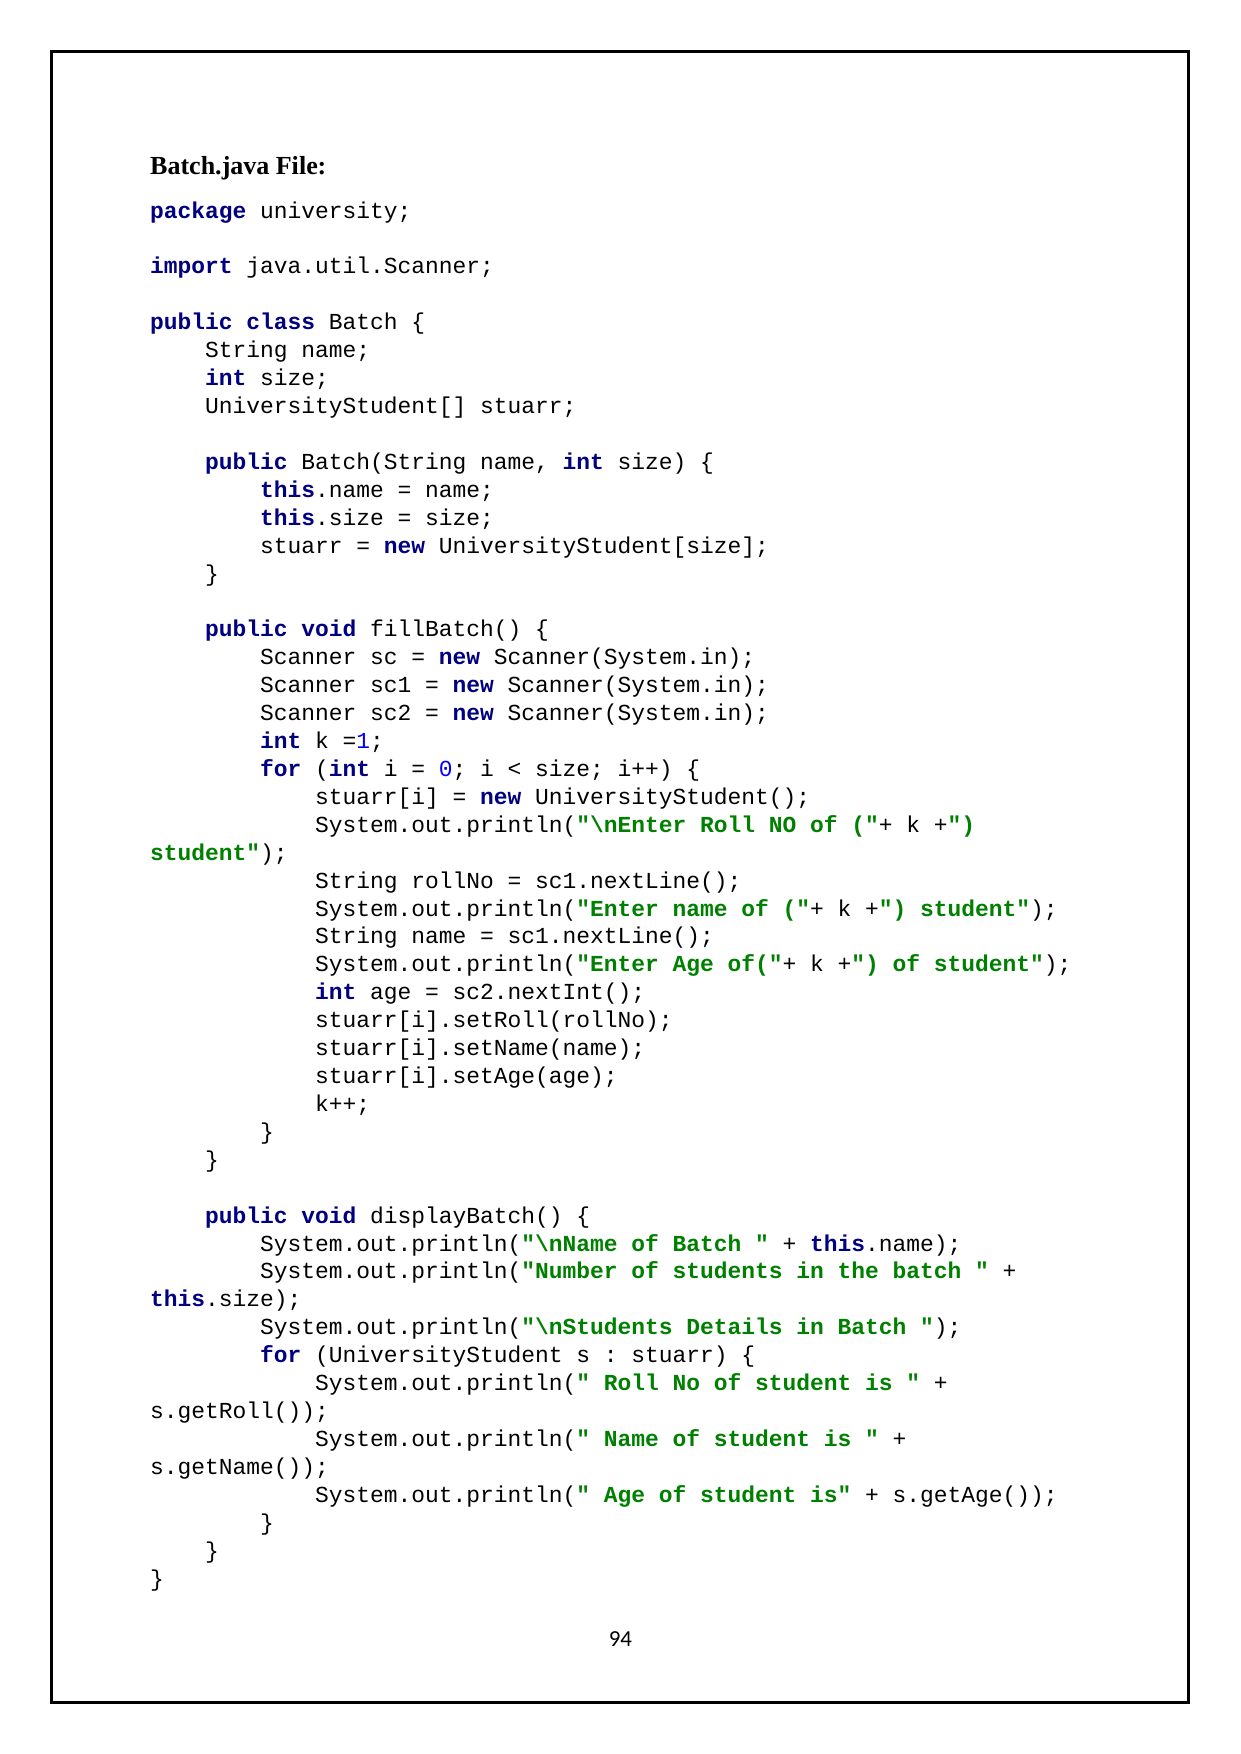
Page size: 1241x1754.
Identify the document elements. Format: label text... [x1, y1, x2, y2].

text package university; import java.util.Scanner; public class Batch { String name; int size; UniversityStudent[] stuarr; public Batch(String name, int size) { this.name = name; this.size = size; stuarr = new UniversityStudent[size]; } public void fillBatch() { Scanner sc = new Scanner(System.in); Scanner sc1 = new Scanner(System.in); Scanner sc2 = new Scanner(System.in); int k =1; for (int i = 0; i < size; i++) { stuarr[i] = new UniversityStudent(); System.out.println("\nEnter Roll NO of ("+ k +") student"); String rollNo = sc1.nextLine(); System.out.println("Enter name of ("+ k +") student"); String name = sc1.nextLine(); System.out.println("Enter Age of("+ k +") of student"); int age = sc2.nextInt(); stuarr[i].setRoll(rollNo); stuarr[i].setName(name); stuarr[i].setAge(age); k++; } } public void displayBatch() { System.out.println("\nName of Batch " + this.name); System.out.println("Number of students in the batch " + this.size); System.out.println("\nStudents Details in Batch "); for (UniversityStudent s : stuarr) { System.out.println(" Roll No of student is " + s.getRoll()); System.out.println(" Name of student is " + s.getName()); System.out.println(" Age of student is" + s.getAge()); } } } [150, 199, 1090, 1593]
text Batch.java File: [150, 150, 1090, 180]
